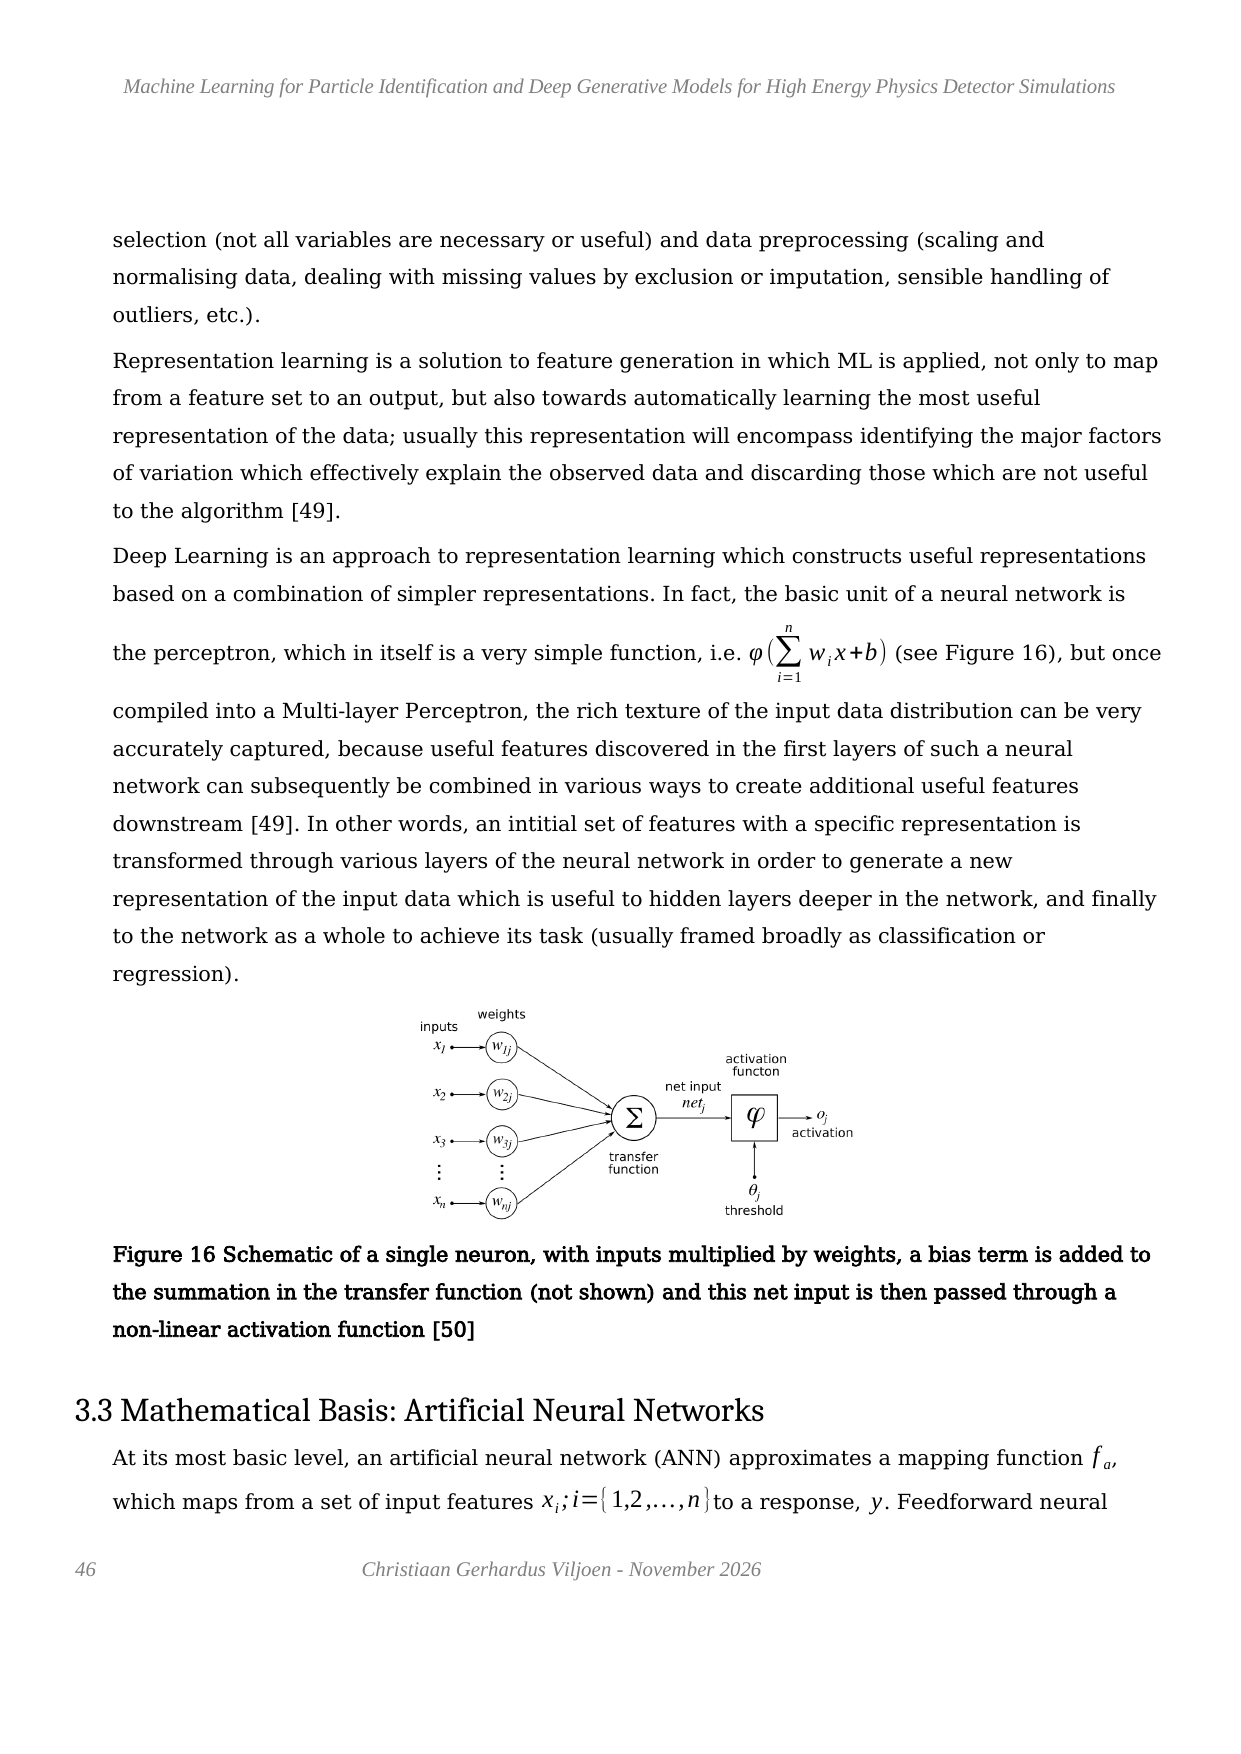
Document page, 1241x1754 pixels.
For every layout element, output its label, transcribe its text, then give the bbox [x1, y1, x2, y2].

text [112, 227, 1165, 327]
subtitle Mathematical Basis: Artificial Neural Networks [75, 1391, 1165, 1429]
text Representation learning is a solution to feature generation in which ML is applied, not only to map from a feature set to an output, but also towards automatically learning the most useful representation of the data; usually this representation will encompass identifying the major factors of variation which effectively explain the observed data and discarding those which are not useful to the algorithm . [112, 347, 1165, 522]
text Deep Learning is an approach to representation learning which constructs useful representations based on a combination of simpler representations. In fact, the basic unit of a neural network is the perceptron, which in itself is a very simple function, i.e. (see Figure 16), but once compiled into a Multi-layer Perceptron, the rich texture of the input data distribution can be very accurately captured, because useful features discovered in the first layers of such a neural network can subsequently be combined in various ways to create additional useful features downstream . In other words, an intitial set of features with a specific representation is transformed through various layers of the neural network in order to generate a new representation of the input data which is useful to hidden layers deeper in the network, and finally to the network as a whole to achieve its task (usually framed broadly as classification or regression). [112, 543, 1165, 986]
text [112, 1442, 1165, 1517]
text Figure 16 Schematic of a single neuron, with inputs multiplied by weights, a bias term is added to the summation in the transfer function (not shown) and this net input is then passed through a non-linear activation function [112, 1241, 1165, 1341]
picture [413, 1006, 864, 1221]
